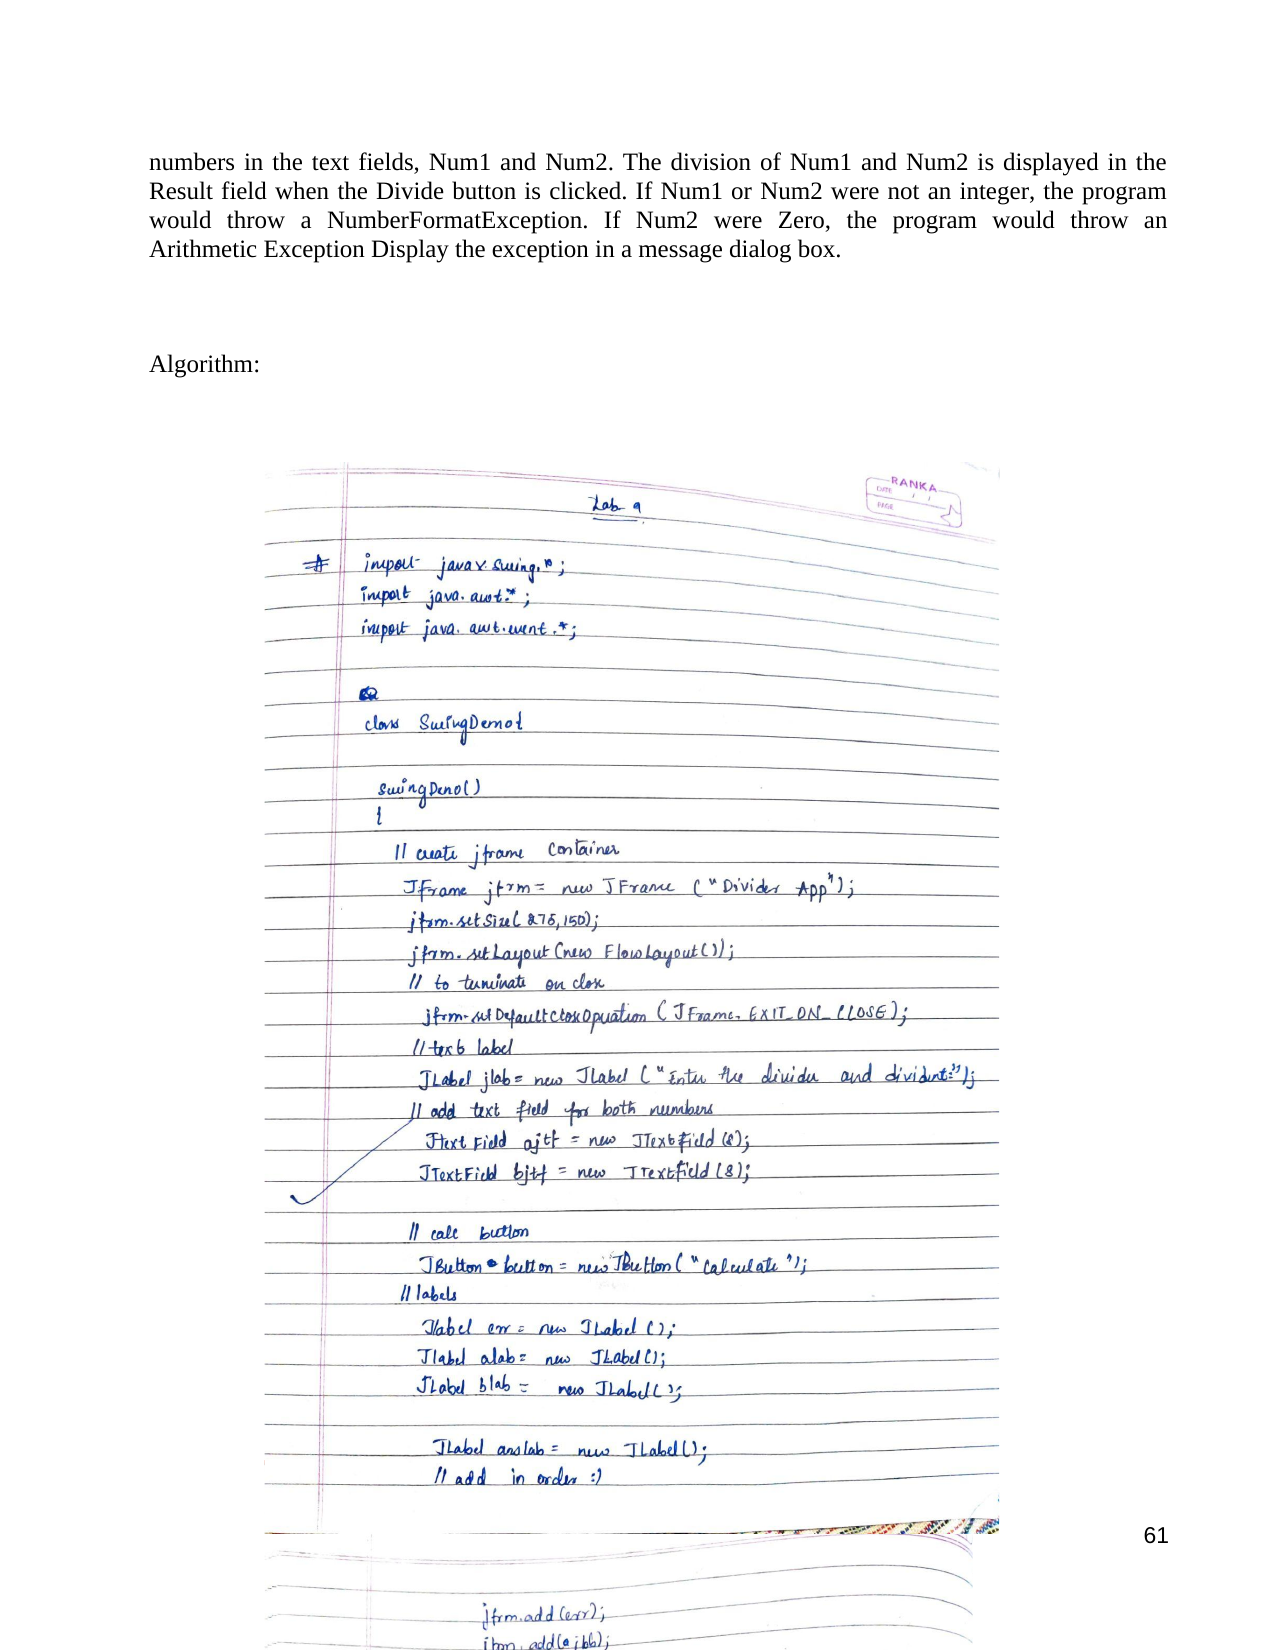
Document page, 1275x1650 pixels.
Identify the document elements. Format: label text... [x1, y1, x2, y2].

picture [264, 462, 1000, 1650]
text Algorithm: [149, 349, 1169, 377]
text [149, 147, 1169, 262]
